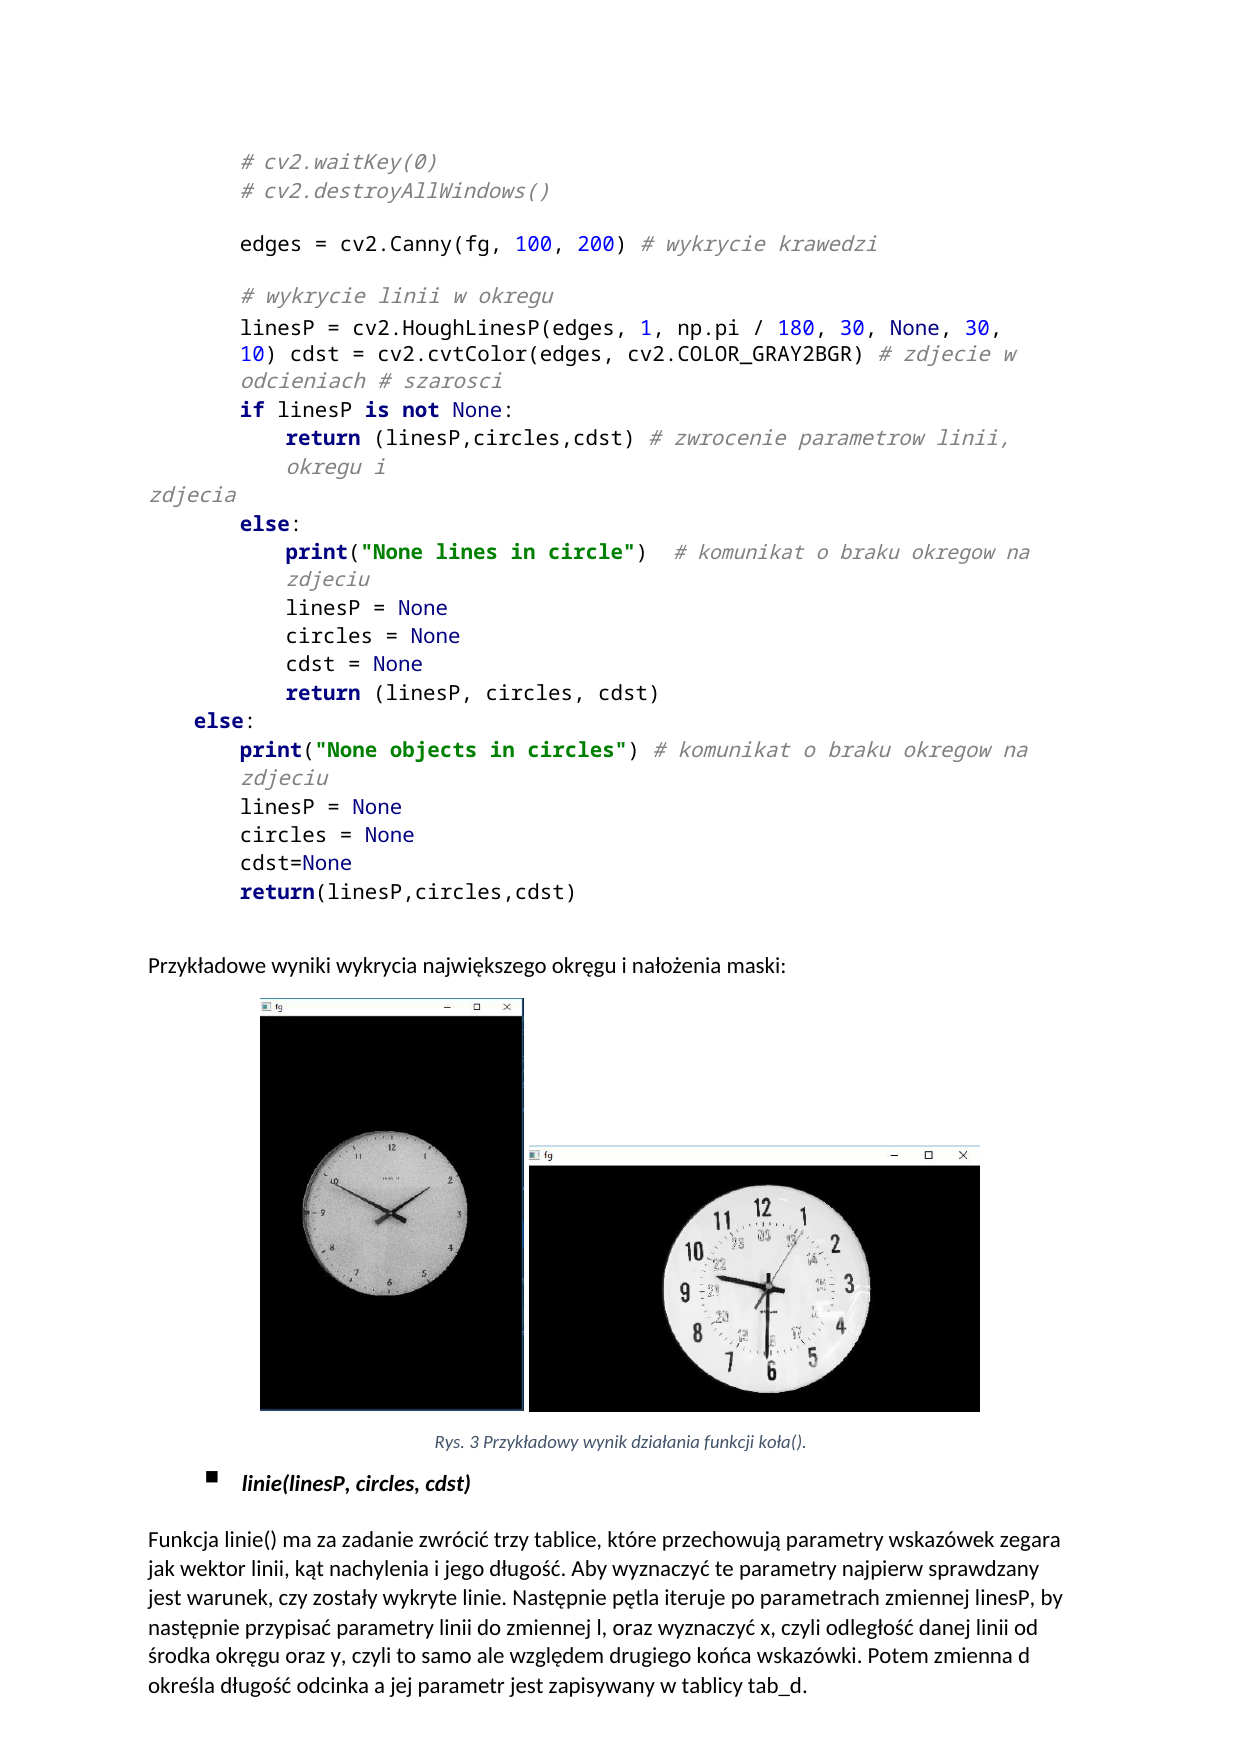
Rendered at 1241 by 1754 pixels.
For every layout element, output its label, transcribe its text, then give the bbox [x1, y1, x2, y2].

text return (linesP,circles,cdst) # zwrocenie parametrow linii, okregu i [285, 423, 1094, 480]
list cv2.destroyAllWindows() [239, 176, 1094, 204]
text print("None lines in circle") # komunikat o braku okregow na zdjeciu [285, 537, 1094, 592]
text Przykładowe wyniki wykrycia największego okręgu i nałożenia maski: [148, 952, 1094, 979]
text return (linesP, circles, cdst) [285, 678, 1094, 706]
list cv2.waitKey(0) [239, 147, 1094, 176]
text if linesP is not None: [239, 395, 1094, 423]
text Funkcja linie() ma za zadanie zwrócić trzy tablice, które przechowują parametry wskazówek zegara jak wektor linii, kąt nachylenia i jego długość. Aby wyznaczyć te parametry najpierw sprawdzany jest warunek, czy zostały wykryte linie. Następnie pętla iteruje po parametrach zmiennej linesP, by następnie przypisać parametry linii do zmiennej l, oraz wyznaczyć x, czyli odległość danej linii od środka okręgu oraz y, czyli to samo ale względem drugiego końca wskazówki. Potem zmienna d określa długość odcinka a jej parametr jest zapisywany w tablicy tab_d. [148, 1525, 1079, 1699]
text else: [194, 706, 1094, 734]
text cdst = None [285, 649, 1094, 678]
text return(linesP,circles,cdst) [239, 877, 1094, 905]
text linesP = None [239, 792, 1094, 820]
text linesP = None [285, 593, 1094, 621]
text circles = None [285, 621, 1094, 649]
text # wykrycie linii w okregu [239, 282, 1094, 310]
text Rys. 3 Przykładowy wynik działania funkcji koła(). [148, 1430, 1094, 1453]
text cdst=None [239, 848, 1094, 877]
text linesP = cv2.HoughLinesP(edges, 1, np.pi / 180, 30, None, 30, 10) cdst = cv2.cvtColor(edges, cv2.COLOR_GRAY2BGR) # zdjecie w odcieniach # szarosci [239, 314, 1029, 395]
text print("None objects in circles") # komunikat o braku okregow na zdjeciu [239, 735, 1094, 792]
text zdjecia [148, 480, 1094, 508]
picture [260, 998, 980, 1412]
text circles = None [239, 820, 1094, 848]
text edges = cv2.Canny(fg, 100, 200) # wykrycie krawedzi [239, 229, 1094, 257]
text else: [239, 509, 1094, 537]
list linie(linesP, circles, cdst) [204, 1453, 1094, 1501]
